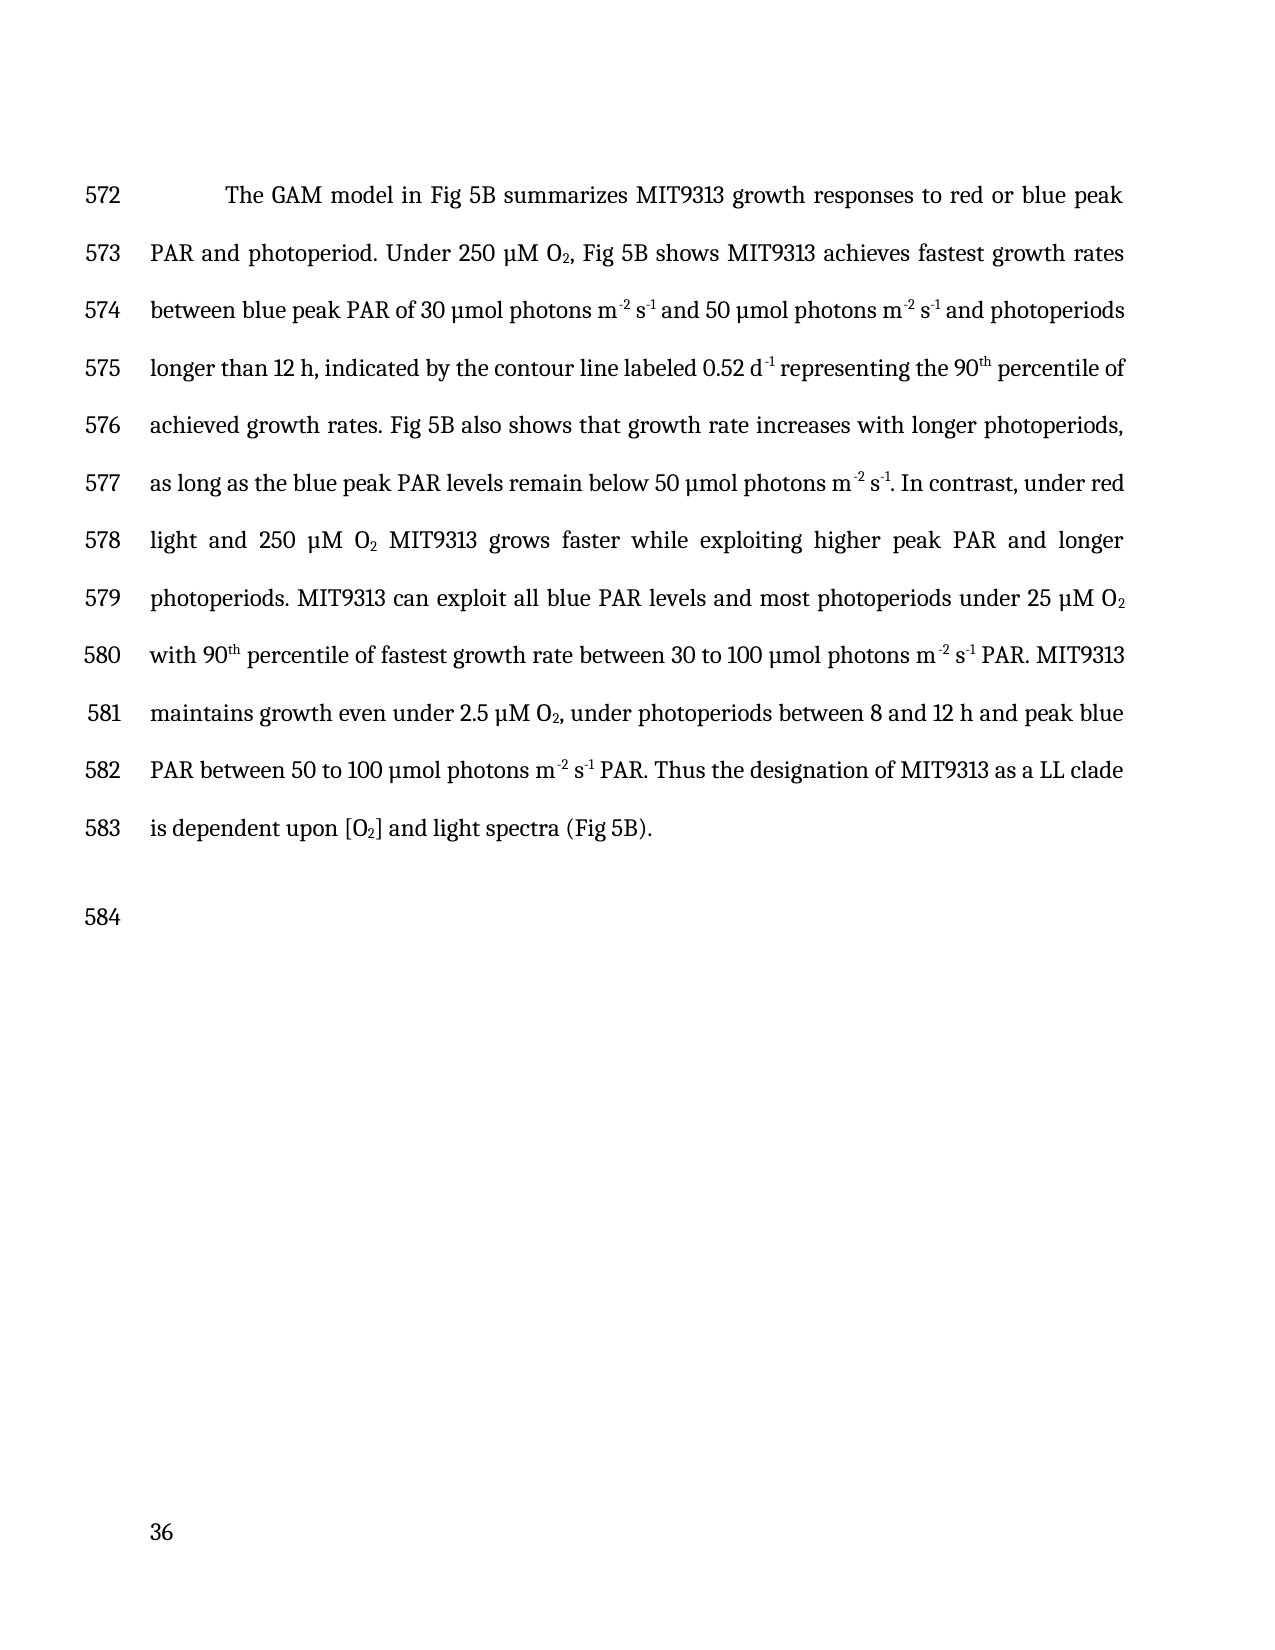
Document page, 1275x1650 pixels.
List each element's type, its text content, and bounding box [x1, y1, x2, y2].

text The GAM model in Fig 5B summarizes MIT9313 growth responses to red or blue peak PAR and photoperiod. Under 250 µM O2, Fig 5B shows MIT9313 achieves fastest growth rates between blue peak PAR of 30 µmol photons m-2 s-1 and 50 µmol photons m-2 s-1 and photoperiods longer than 12 h, indicated by the contour line labeled 0.52 d-1 representing the 90th percentile of achieved growth rates. Fig 5B also shows that growth rate increases with longer photoperiods, as long as the blue peak PAR levels remain below 50 µmol photons m-2 s-1. In contrast, under red light and 250 µM O2 MIT9313 grows faster while exploiting higher peak PAR and longer photoperiods. MIT9313 can exploit all blue PAR levels and most photoperiods under 25 µM O2 with 90th percentile of fastest growth rate between 30 to 100 µmol photons m-2 s-1 PAR. MIT9313 maintains growth even under 2.5 µM O2, under photoperiods between 8 and 12 h and peak blue PAR between 50 to 100 µmol photons m-2 s-1 PAR. Thus the designation of MIT9313 as a LL clade is dependent upon [O2] and light spectra (Fig 5B). [150, 181, 1125, 842]
